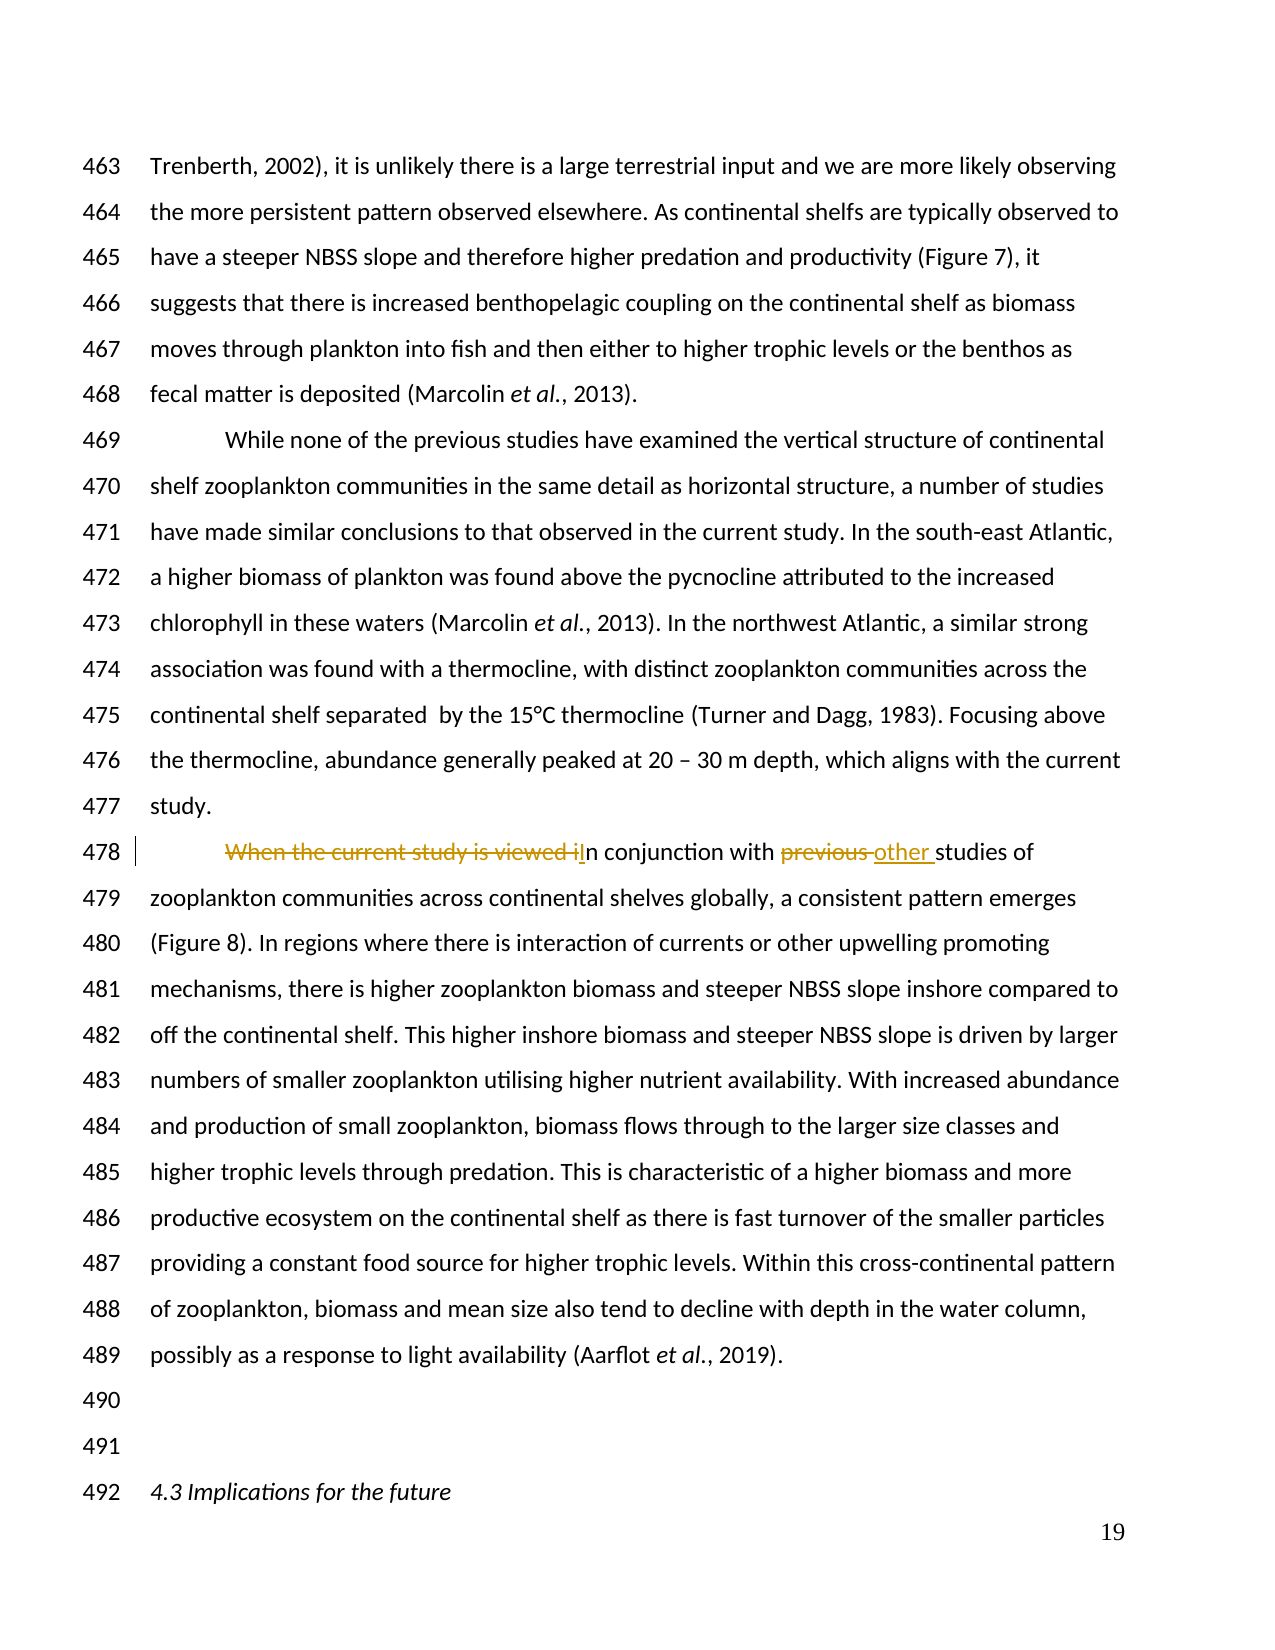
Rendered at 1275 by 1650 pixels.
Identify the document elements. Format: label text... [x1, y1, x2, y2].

text n conjunction with studies of zooplankton communities across continental shelves globally, a consistent pattern emerges (Figure 8). In regions where there is interaction of currents or other upwelling promoting mechanisms, there is higher zooplankton biomass and steeper NBSS slope inshore compared to off the continental shelf. This higher inshore biomass and steeper NBSS slope is driven by larger numbers of smaller zooplankton utilising higher nutrient availability. With increased abundance and production of small zooplankton, biomass flows through to the larger size classes and higher trophic levels through predation. This is characteristic of a higher biomass and more productive ecosystem on the continental shelf as there is fast turnover of the smaller particles providing a constant food source for higher trophic levels. Within this cross-continental pattern of zooplankton, biomass and mean size also tend to decline with depth in the water column, possibly as a response to light availability (Aarflot et al., 2019). [150, 836, 1125, 1369]
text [150, 150, 1125, 409]
text While none of the previous studies have examined the vertical structure of continental shelf zooplankton communities in the same detail as horizontal structure, a number of studies have made similar conclusions to that observed in the current study. In the south-east Atlantic, a higher biomass of plankton was found above the pycnocline attributed to the increased chlorophyll in these waters (Marcolin et al., 2013). In the northwest Atlantic, a similar strong association was found with a thermocline, with distinct zooplankton communities across the continental shelf separated by the 15°C thermocline (Turner and Dagg, 1983). Focusing above the thermocline, abundance generally peaked at 20 – 30 m depth, which aligns with the current study. [150, 424, 1125, 821]
text 4.3 Implications for the future [150, 1476, 1125, 1507]
